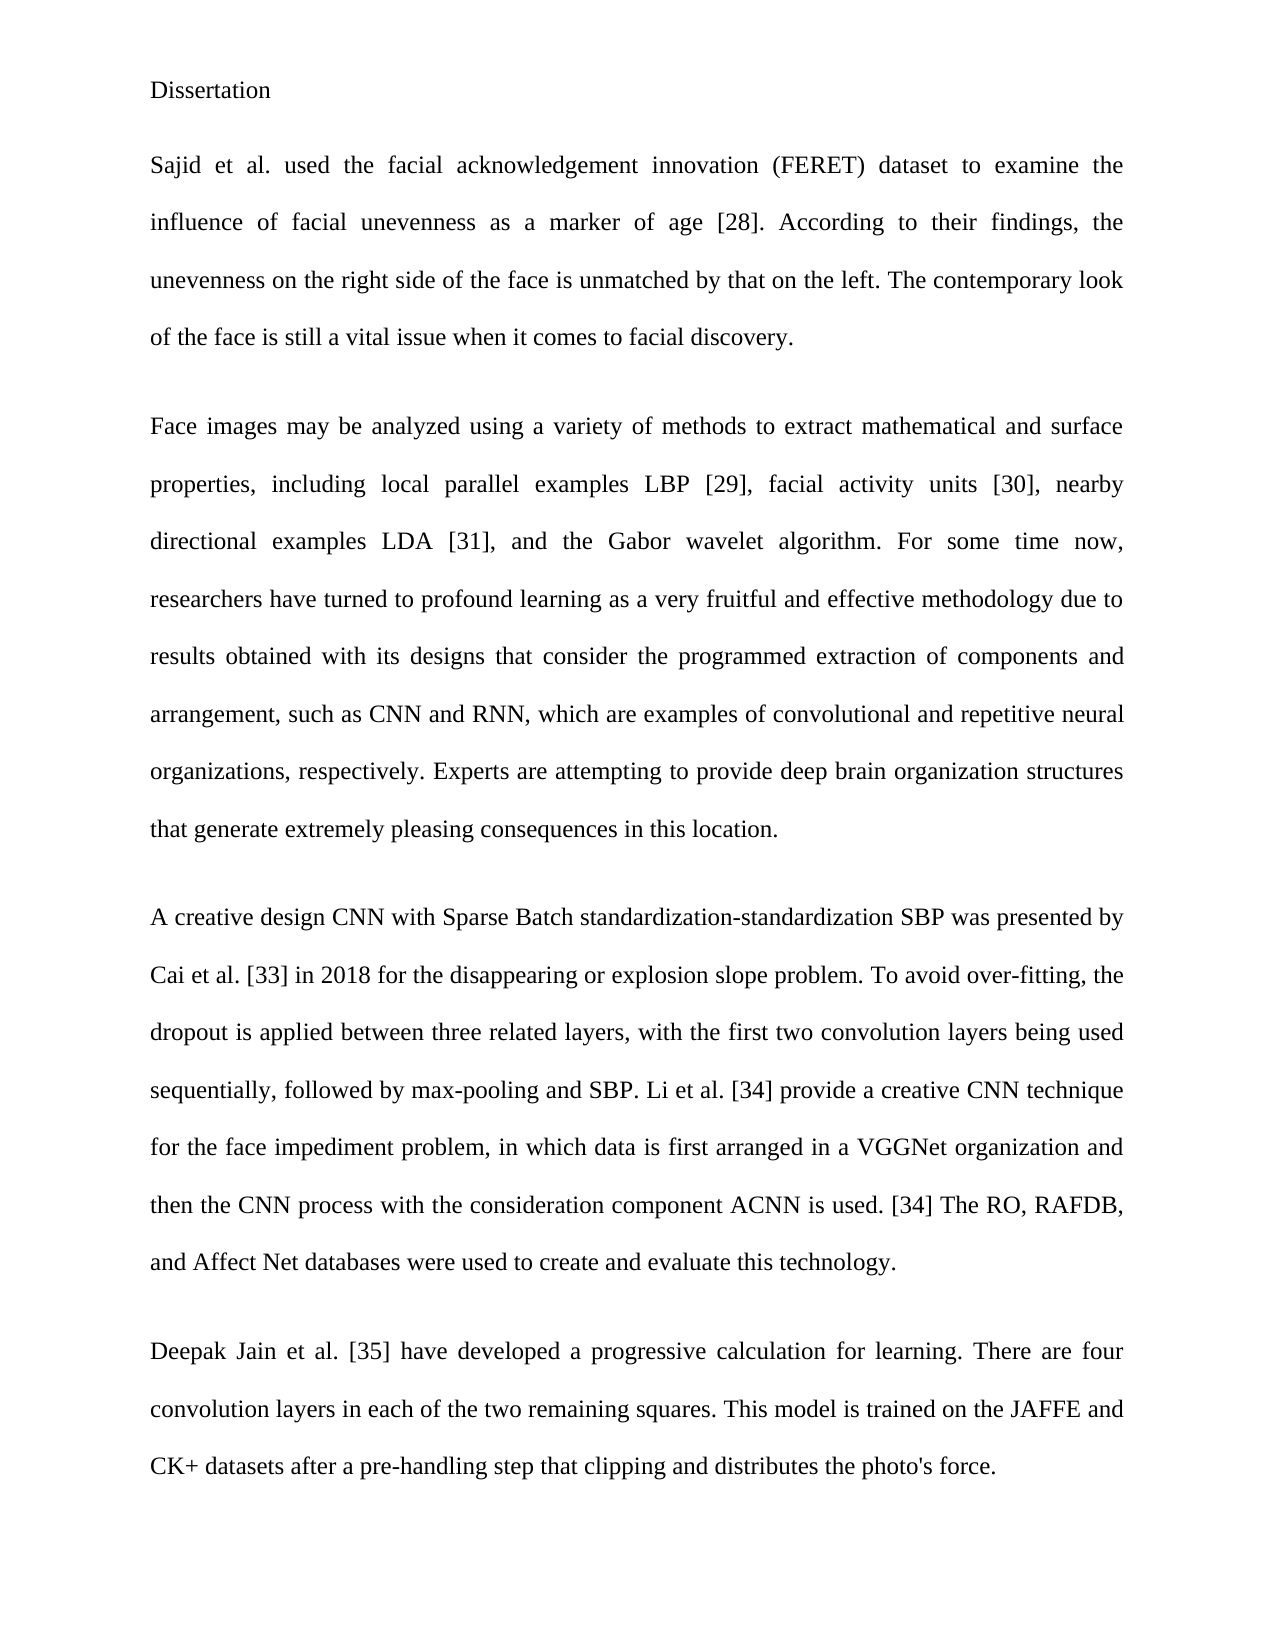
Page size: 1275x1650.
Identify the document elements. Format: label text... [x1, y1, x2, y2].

text Face images may be analyzed using a variety of methods to extract mathematical and surface properties, including local parallel examples LBP [29], facial activity units [30], nearby directional examples LDA [31], and the Gabor wavelet algorithm. For some time now, researchers have turned to profound learning as a very fruitful and effective methodology due to results obtained with its designs that consider the programmed extraction of components and arrangement, such as CNN and RNN, which are examples of convolutional and repetitive neural organizations, respectively. Experts are attempting to provide deep brain organization structures that generate extremely pleasing consequences in this location. [150, 411, 1125, 842]
text A creative design CNN with Sparse Batch standardization-standardization SBP was presented by Cai et al. [33] in 2018 for the disappearing or explosion slope problem. To avoid over-fitting, the dropout is applied between three related layers, with the first two convolution layers being used sequentially, followed by max-pooling and SBP. Li et al. [34] provide a creative CNN technique for the face impediment problem, in which data is first arranged in a VGGNet organization and then the CNN process with the consideration component ACNN is used. [34] The RO, RAFDB, and Affect Net databases were used to create and evaluate this technology. [150, 902, 1125, 1276]
text Deepak Jain et al. [35] have developed a progressive calculation for learning. There are four convolution layers in each of the two remaining squares. This model is trained on the JAFFE and CK+ datasets after a pre-handling step that clipping and distributes the photo's force. [150, 1336, 1125, 1480]
text Sajid et al. used the facial acknowledgement innovation (FERET) dataset to examine the influence of facial unevenness as a marker of age [28]. According to their findings, the unevenness on the right side of the face is unmatched by that on the left. The contemporary look of the face is still a vital issue when it comes to facial discovery. [150, 150, 1125, 351]
